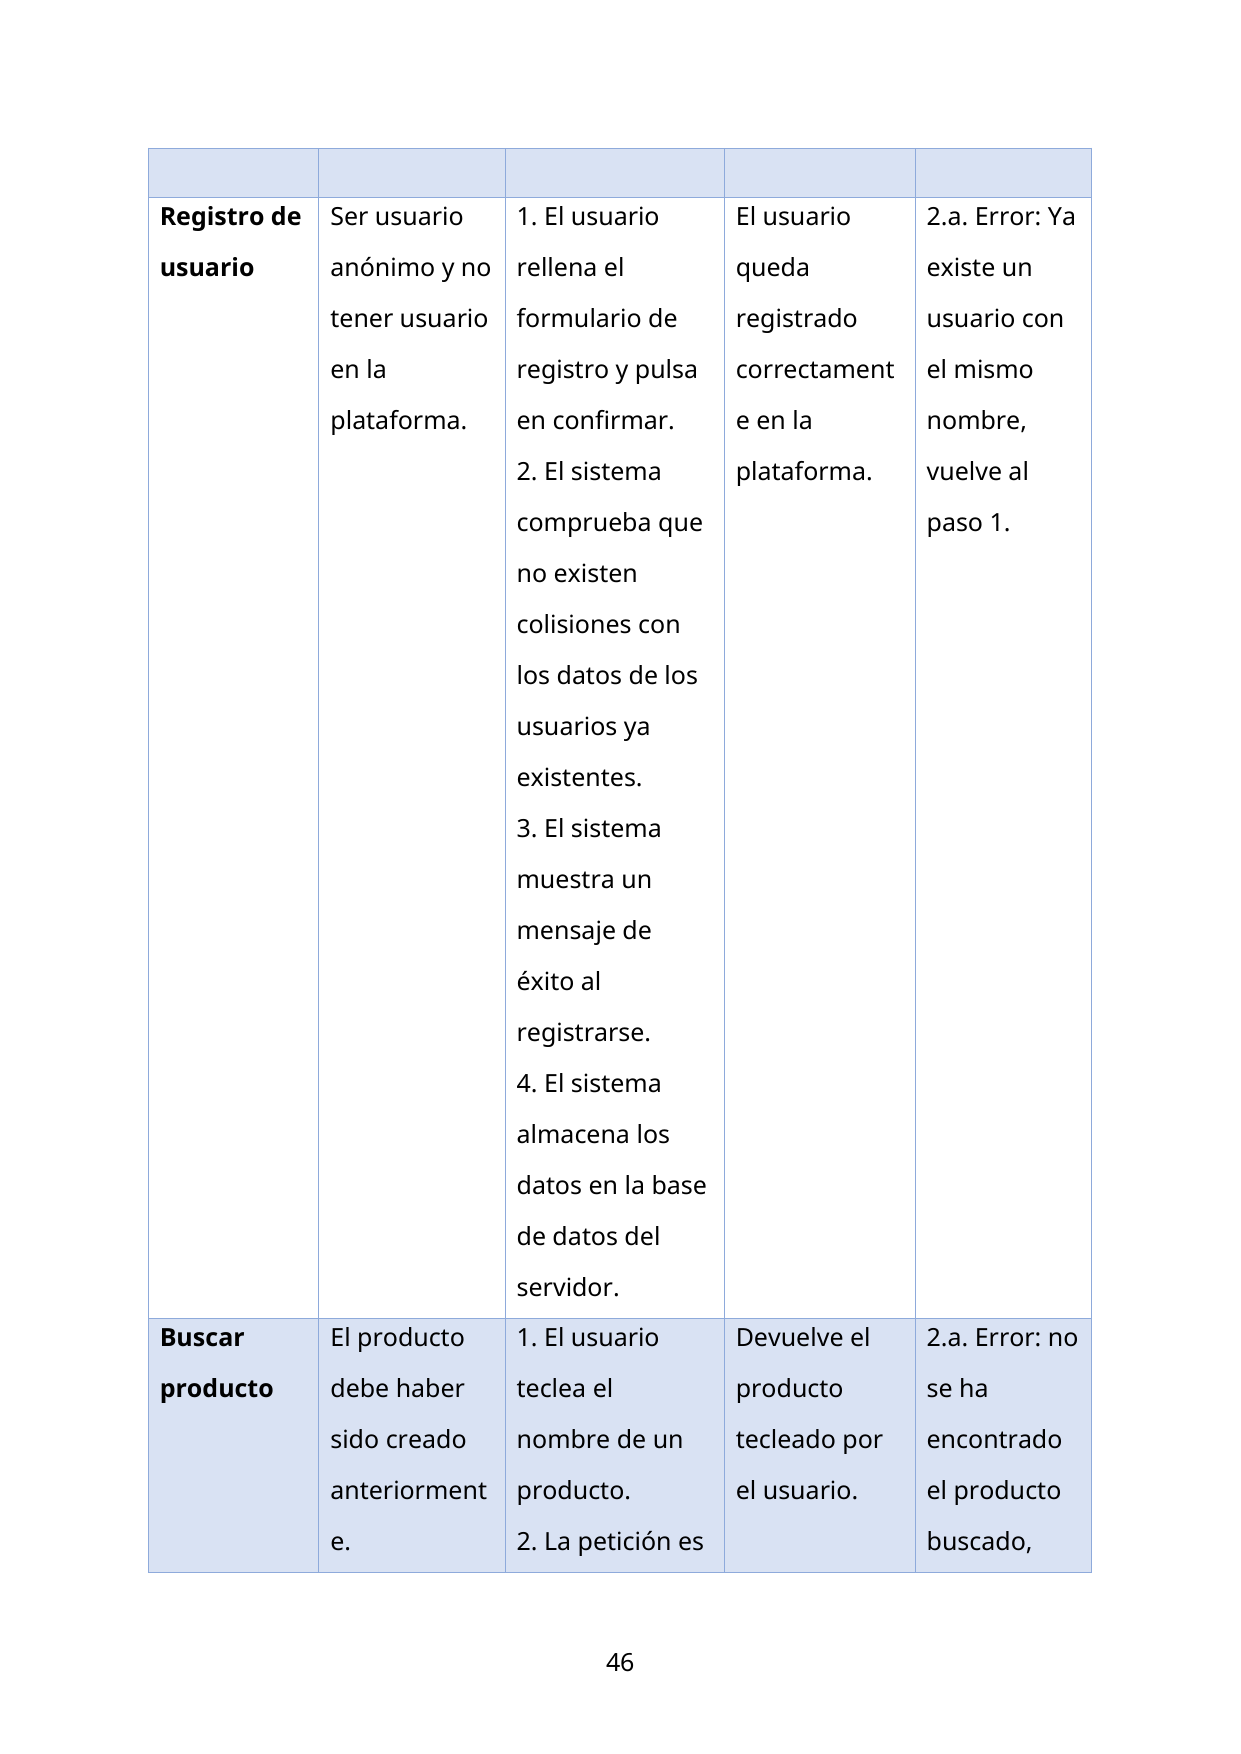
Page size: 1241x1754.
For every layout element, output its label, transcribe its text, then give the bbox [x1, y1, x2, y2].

table_cell Ser usuario anónimo y no tener usuario en la plataforma. [319, 198, 505, 1318]
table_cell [506, 1319, 724, 1572]
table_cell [319, 1319, 505, 1572]
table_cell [725, 149, 915, 197]
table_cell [916, 1319, 1091, 1572]
table_cell 1. El usuario rellena el formulario de registro y pulsa en confirmar. 2. El sistema comprueba que no existen colisiones con los datos de los usuarios ya existentes. 3. El sistema muestra un mensaje de éxito al registrarse. 4. El sistema almacena los datos en la base de datos del servidor. [506, 198, 724, 1318]
table_cell Buscar producto [149, 1319, 318, 1572]
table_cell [916, 149, 1091, 197]
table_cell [725, 1319, 915, 1572]
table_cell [506, 149, 724, 197]
table_cell Registro de usuario [149, 198, 318, 1318]
table_cell Buscar comercio [149, 149, 318, 197]
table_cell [319, 149, 505, 197]
table_cell 2.a. Error: Ya existe un usuario con el mismo nombre, vuelve al paso 1. [916, 198, 1091, 1318]
table_cell El usuario queda registrado correctamente en la plataforma. [725, 198, 915, 1318]
